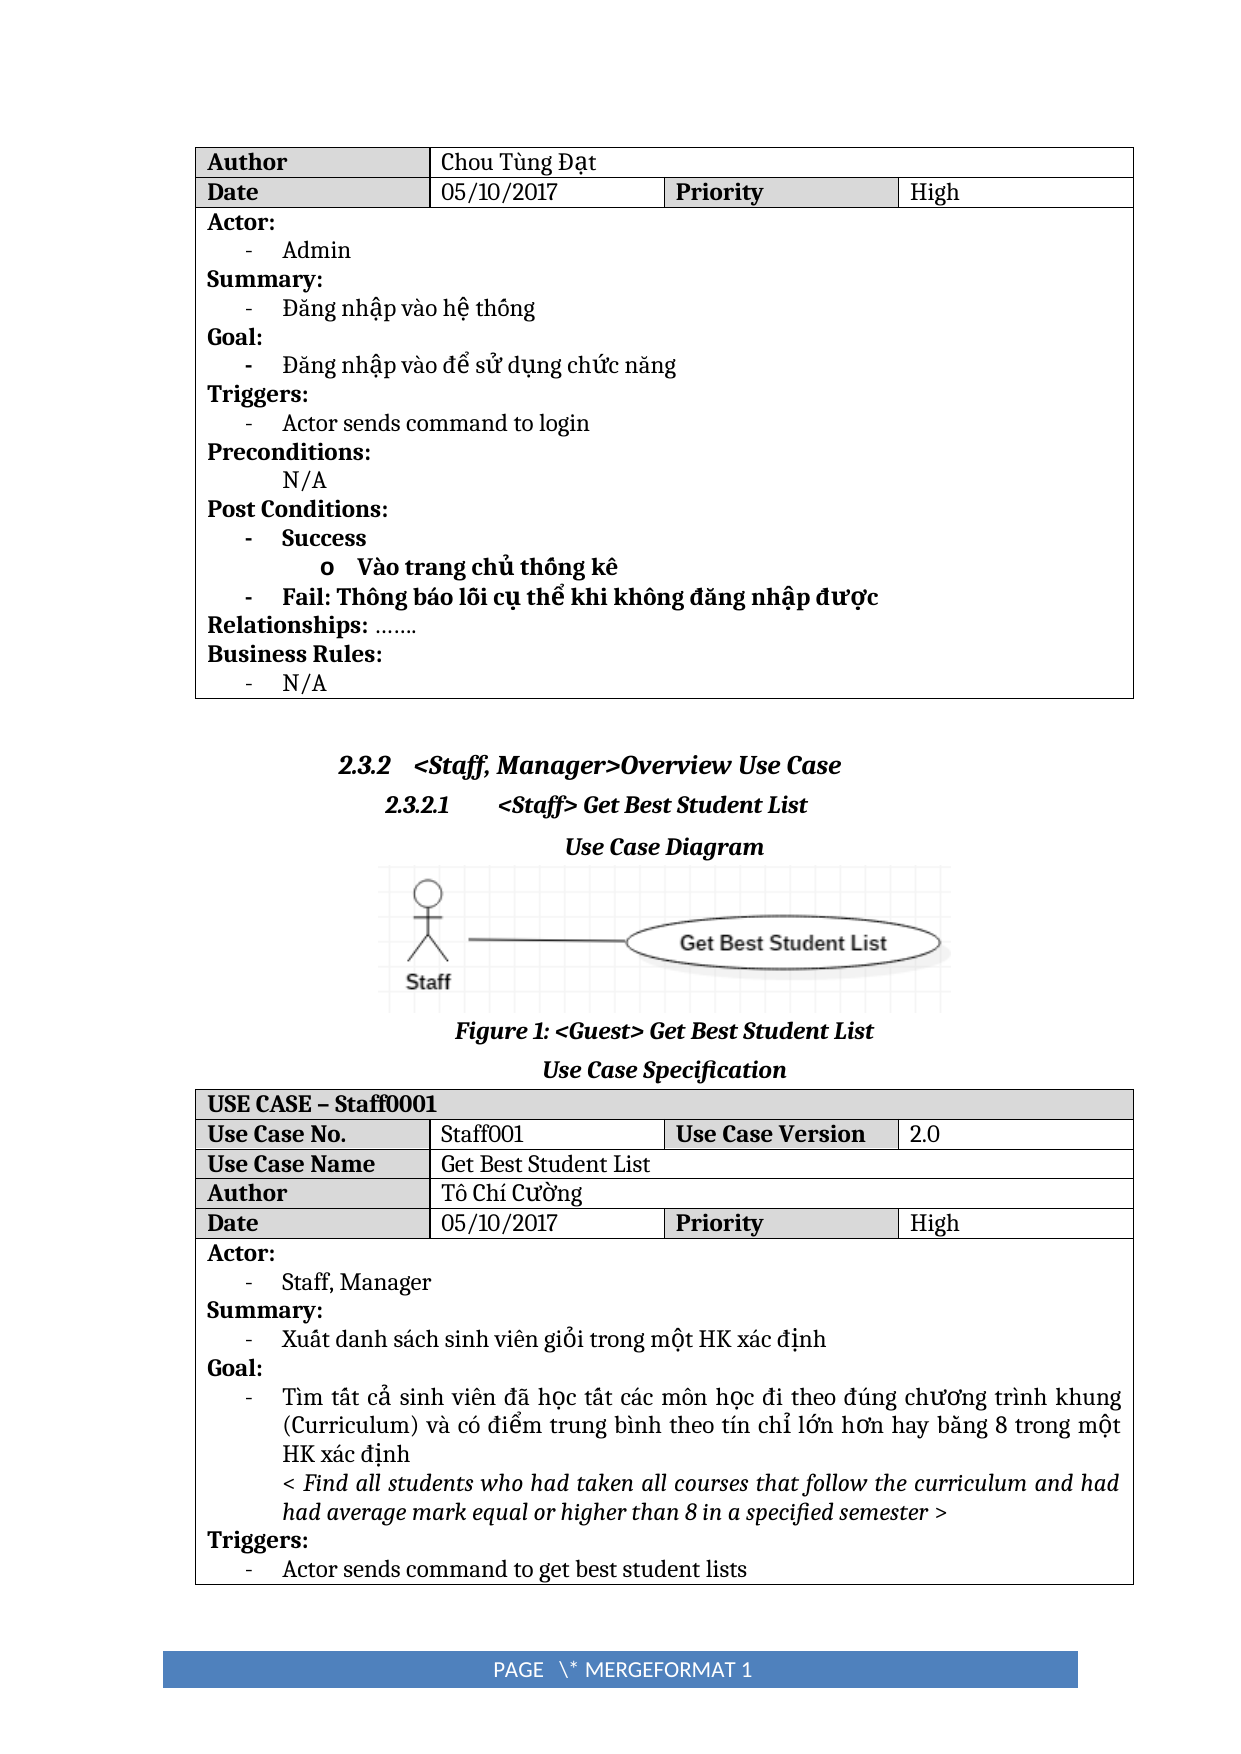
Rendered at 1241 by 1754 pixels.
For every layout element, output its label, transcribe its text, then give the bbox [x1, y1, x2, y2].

subtitle <Staff, Manager>Overview Use Case [338, 750, 1122, 781]
table_cell Date [196, 178, 429, 207]
table_cell Priority [665, 178, 898, 207]
table_cell 05/10/2017 [431, 1209, 664, 1238]
table_cell Author [196, 148, 429, 177]
table_cell High [899, 178, 1133, 207]
table_cell Staff001 [431, 1120, 664, 1148]
table_cell 2.0 [899, 1120, 1133, 1148]
table_header USE CASE – Staff0001 [196, 1090, 1133, 1119]
subtitle <Staff> Get Best Student List [385, 791, 1122, 820]
table_cell Author [196, 1179, 429, 1208]
table_cell Use Case Name [196, 1150, 429, 1178]
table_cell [196, 1239, 1133, 1584]
table_cell High [899, 1209, 1133, 1238]
table_cell Date [196, 1209, 429, 1238]
subtitle Use Case Diagram [207, 832, 1122, 861]
table_cell Use Case Version [665, 1120, 898, 1148]
table_cell Get Best Student List [431, 1150, 1133, 1178]
subtitle Use Case Specification [207, 1056, 1122, 1084]
table_cell 05/10/2017 [431, 178, 664, 207]
table_cell Priority [665, 1209, 898, 1238]
table_cell Chou Tùng Đạt [431, 148, 1133, 177]
table_cell Use Case No. [196, 1120, 429, 1148]
picture [378, 865, 951, 1013]
table_cell Tô Chí Cường [431, 1179, 1133, 1208]
table_cell Actor: Admin Summary: Đăng nhập vào hệ thống Goal: Đăng nhập vào để sử dụng chức năng Triggers: Actor sends command to login Preconditions: N/A Post Conditions: Success Vào trang chủ thống kê Fail: Thông báo lỗi cụ thể khi không đăng nhập được Relationships: ……. Business Rules: N/A [196, 208, 1133, 698]
